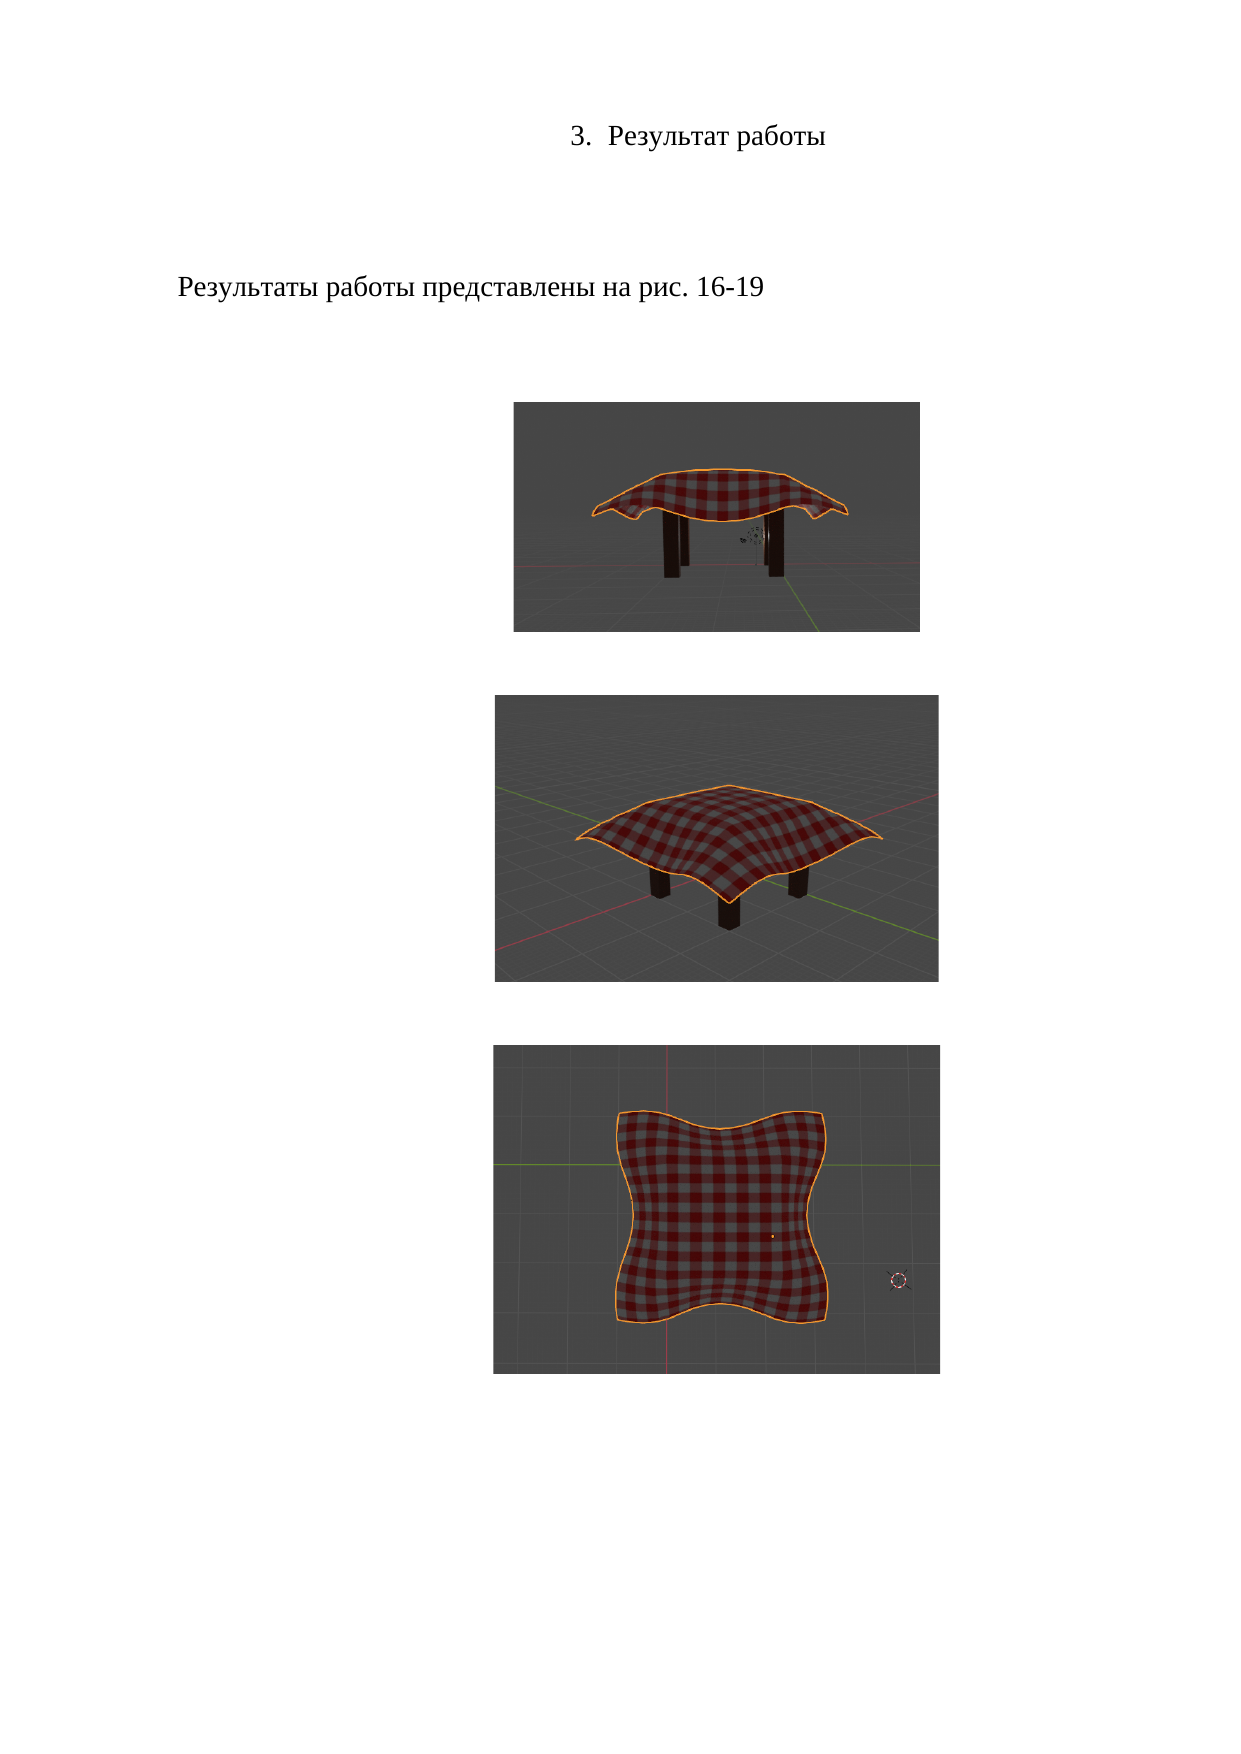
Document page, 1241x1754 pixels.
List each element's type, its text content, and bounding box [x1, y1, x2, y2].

subtitle Результат работы [215, 118, 1181, 152]
text Результаты работы представлены на рис. 16-19 [177, 269, 1181, 302]
picture [493, 1045, 941, 1374]
picture [513, 402, 920, 632]
picture [494, 695, 939, 982]
